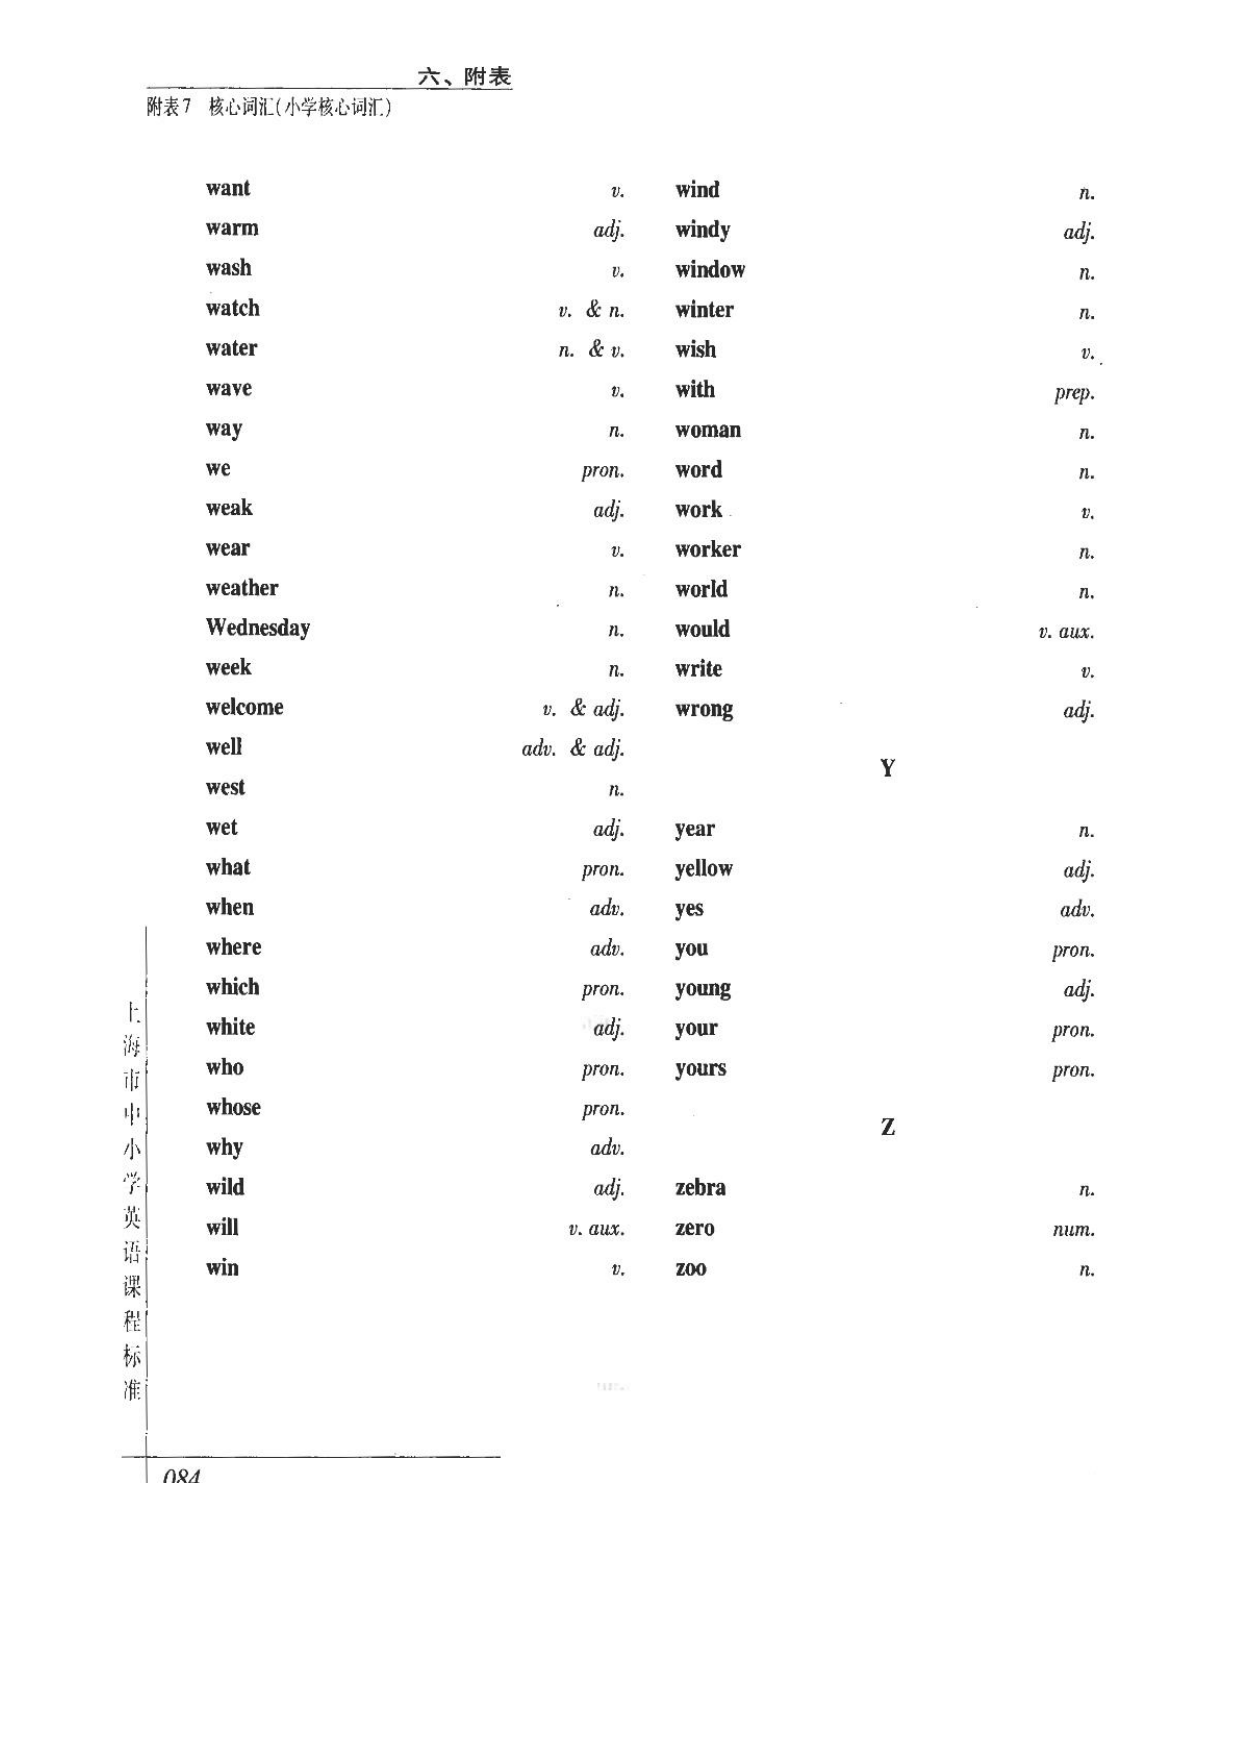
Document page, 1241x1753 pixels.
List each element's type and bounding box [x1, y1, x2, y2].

picture [106, 66, 1118, 1483]
